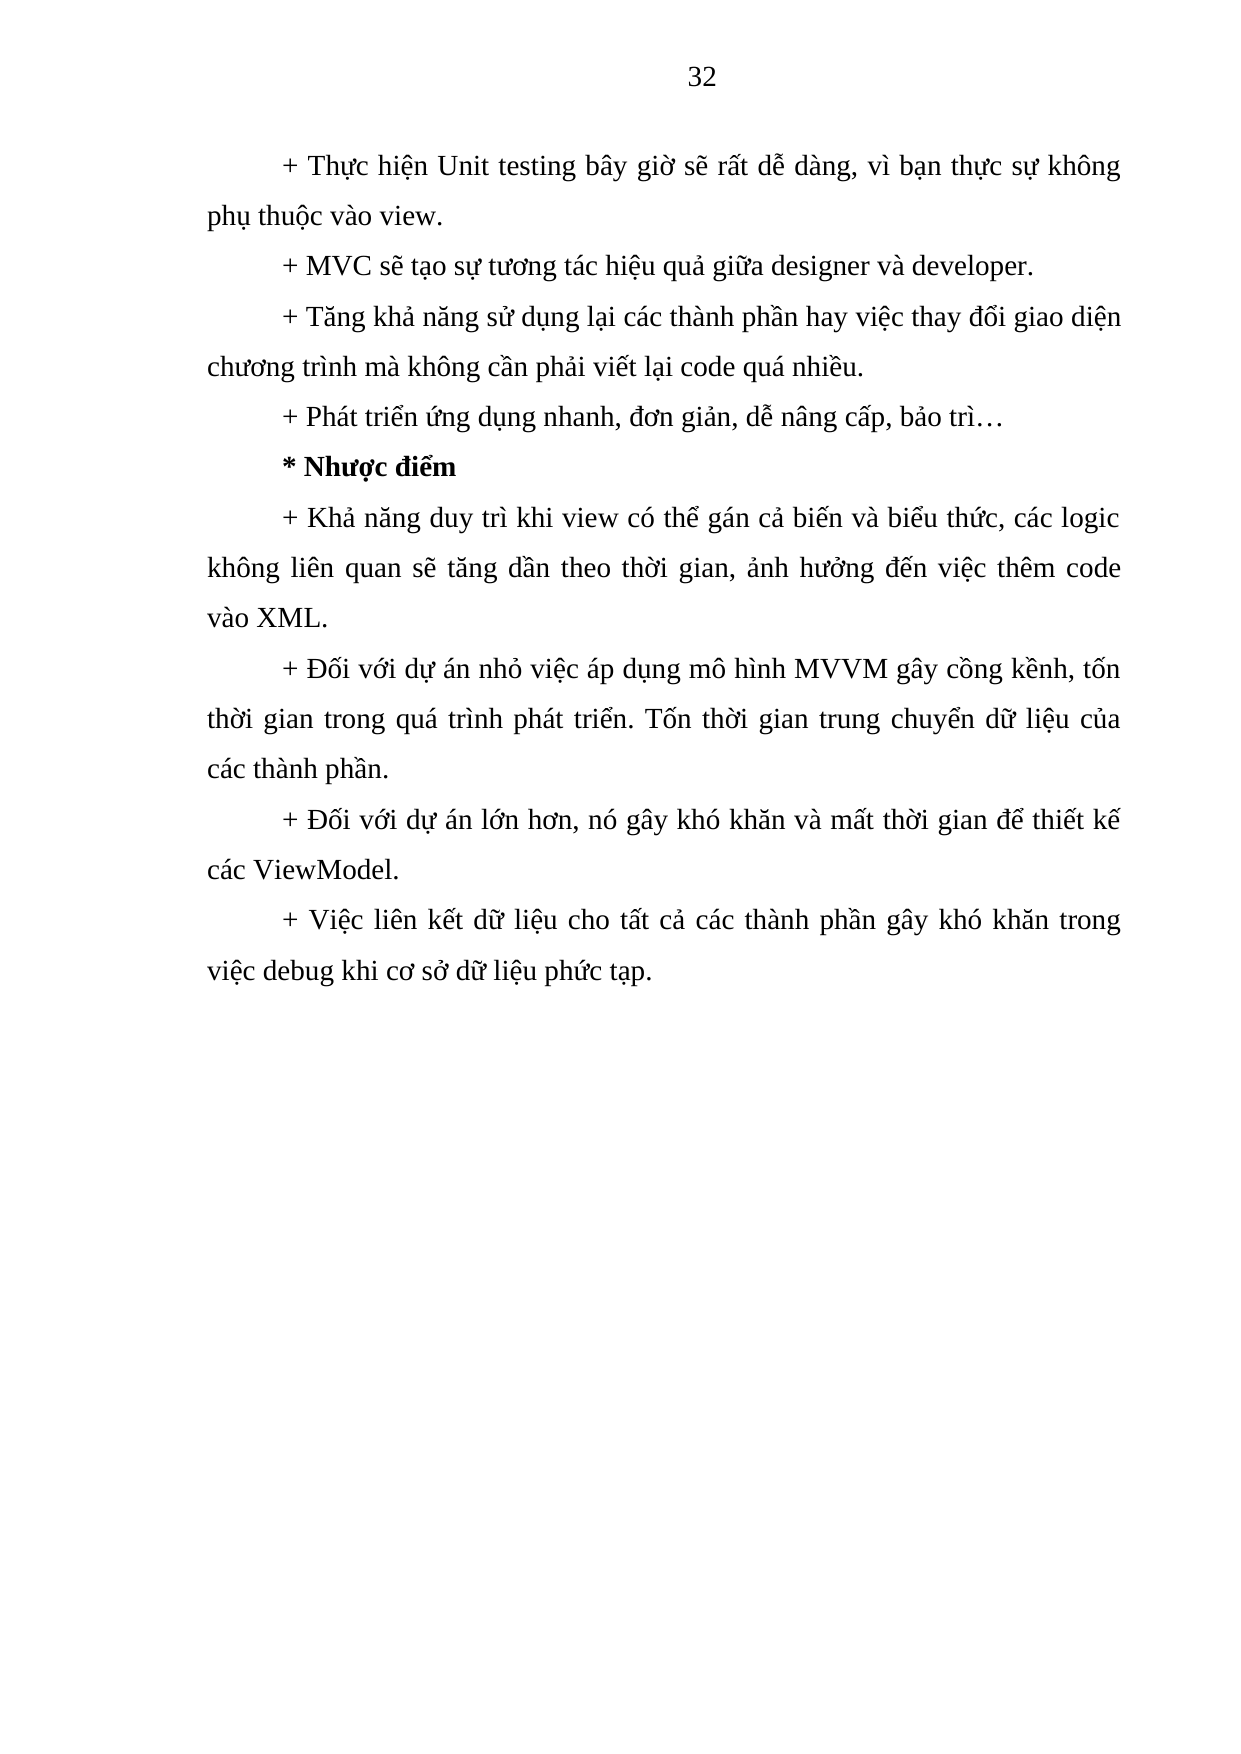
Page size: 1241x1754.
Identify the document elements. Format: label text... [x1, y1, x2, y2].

text + Thực hiện Unit testing bây giờ sẽ rất dễ dàng, vì bạn thực sự không phụ thuộc vào view. [207, 148, 1122, 232]
text + Việc liên kết dữ liệu cho tất cả các thành phần gây khó khăn trong việc debug khi cơ sở dữ liệu phức tạp. [207, 902, 1122, 986]
text + Khả năng duy trì khi view có thể gán cả biến và biểu thức, các logic không liên quan sẽ tăng dần theo thời gian, ảnh hưởng đến việc thêm code vào XML. [207, 500, 1122, 634]
text + Đối với dự án nhỏ việc áp dụng mô hình MVVM gây cồng kềnh, tốn thời gian trong quá trình phát triển. Tốn thời gian trung chuyển dữ liệu của các thành phần. [207, 651, 1122, 785]
text + Đối với dự án lớn hơn, nó gây khó khăn và mất thời gian để thiết kế các ViewModel. [207, 802, 1122, 886]
text + MVC sẽ tạo sự tương tác hiệu quả giữa designer và developer. [207, 248, 1122, 282]
text * Nhược điểm [207, 449, 1122, 483]
text + Tăng khả năng sử dụng lại các thành phần hay việc thay đổi giao diện chương trình mà không cần phải viết lại code quá nhiều. [207, 299, 1122, 382]
text + Phát triển ứng dụng nhanh, đơn giản, dễ nâng cấp, bảo trì… [207, 399, 1122, 433]
